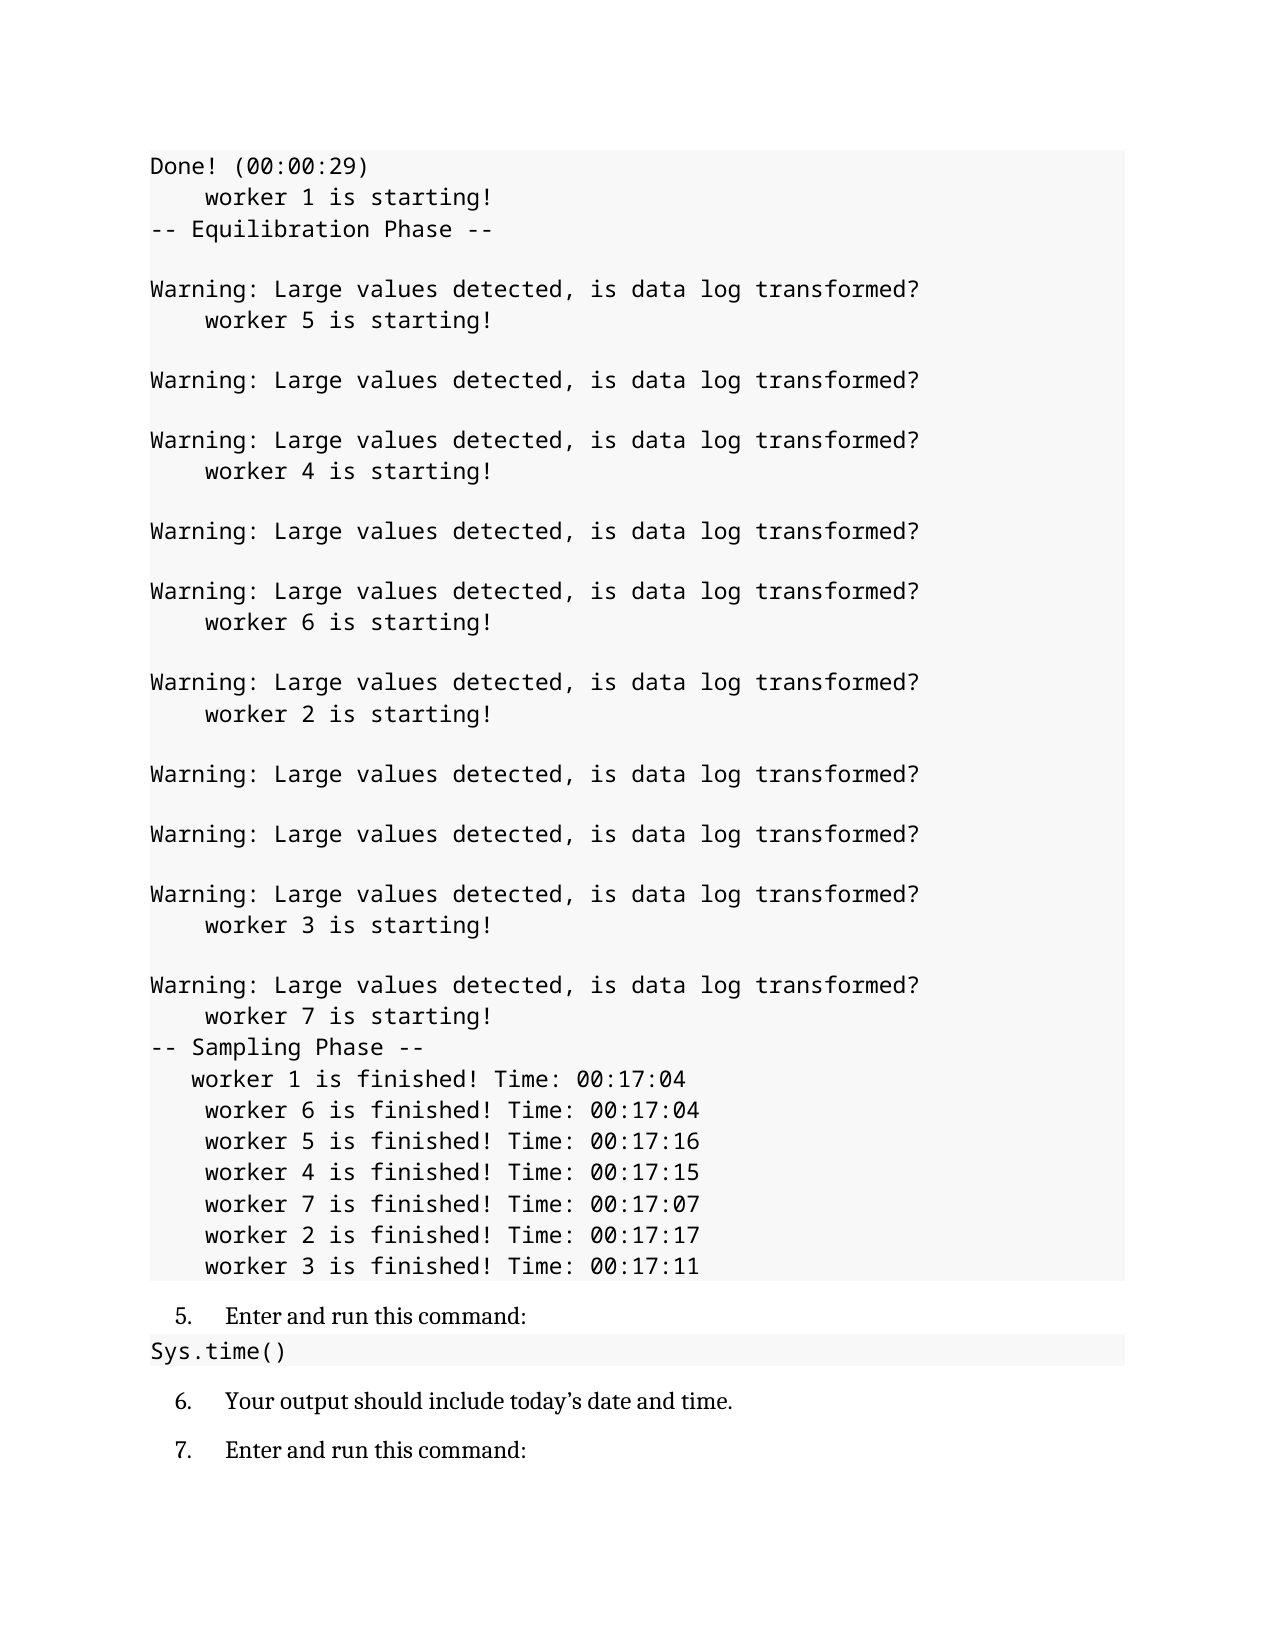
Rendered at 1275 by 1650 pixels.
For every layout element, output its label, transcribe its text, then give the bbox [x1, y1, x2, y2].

text Sys.time() [150, 1334, 1125, 1366]
list Enter and run this command: [175, 1436, 1125, 1465]
list Your output should include today’s date and time. [175, 1387, 1125, 1415]
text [150, 150, 1125, 1281]
list Enter and run this command: [175, 1302, 1125, 1331]
